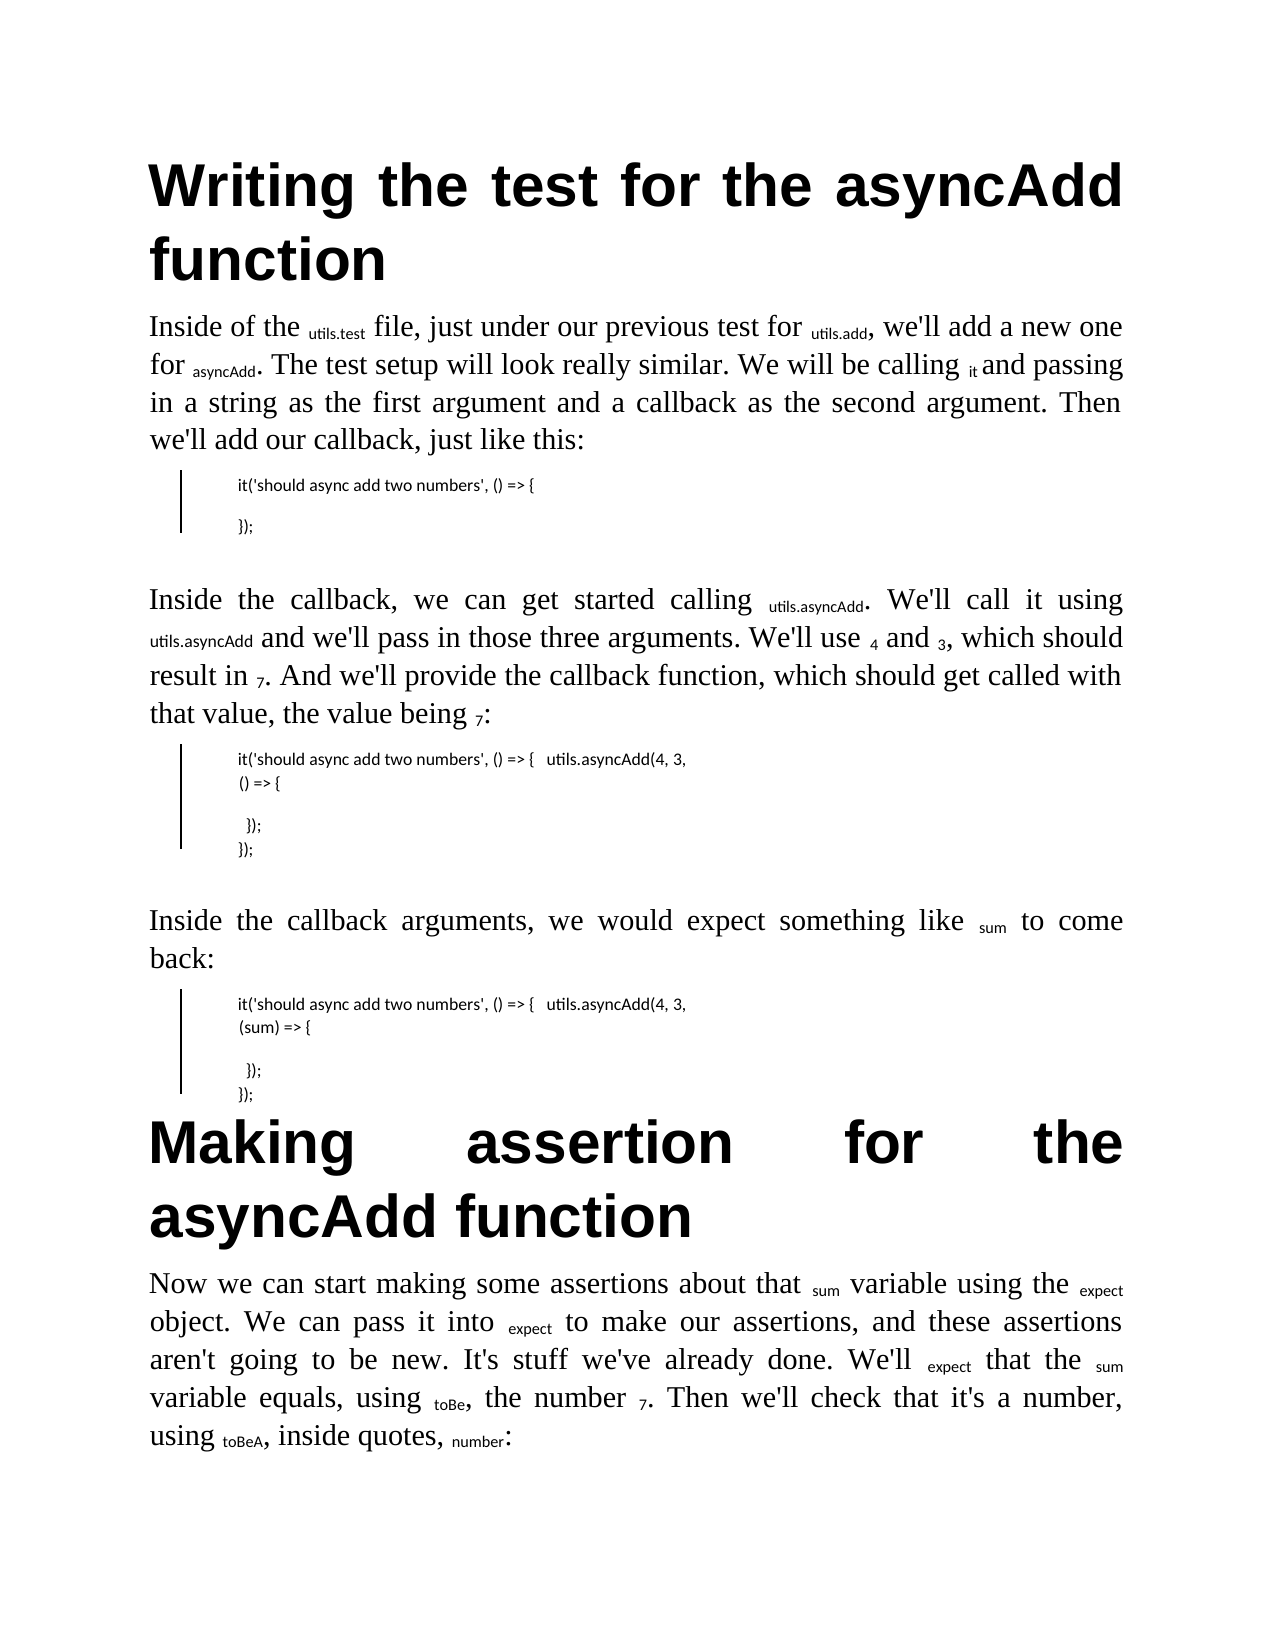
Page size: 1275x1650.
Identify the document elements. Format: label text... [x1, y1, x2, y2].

text }); [187, 814, 695, 836]
text }); [187, 1059, 695, 1080]
text Inside the callback arguments, we would expect something like sum to come back: [148, 902, 1123, 975]
text Making assertion for the asyncAdd function [148, 1107, 1125, 1250]
text }); [187, 1083, 695, 1104]
text }); [187, 516, 695, 537]
text Inside the callback, we can get started calling utils.asyncAdd. We'll call it using utils.asyncAdd and we'll pass in those three arguments. We'll use 4 and 3, which should result in 7. And we'll provide the callback function, which should get called with that value, the value being 7: [148, 581, 1123, 730]
text }); [187, 838, 695, 860]
text Now we can start making some assertions about that sum variable using the expect object. We can pass it into expect to make our assertions, and these assertions aren't going to be new. It's stuff we've already done. We'll expect that the sum variable equals, using toBe, the number 7. Then we'll check that it's a number, using toBeA, inside quotes, number: [148, 1265, 1123, 1452]
text Writing the test for the asyncAdd function [148, 150, 1125, 293]
text it('should async add two numbers', () => { utils.asyncAdd(4, 3, () => { [187, 748, 695, 793]
text it('should async add two numbers', () => { [187, 474, 695, 496]
text Inside of the utils.test file, just under our previous test for utils.add, we'll add a new one for asyncAdd. The test setup will look really similar. We will be calling it and passing in a string as the first argument and a callback as the second argument. Then we'll add our callback, just like this: [148, 308, 1123, 456]
text it('should async add two numbers', () => { utils.asyncAdd(4, 3, (sum) => { [187, 993, 695, 1038]
